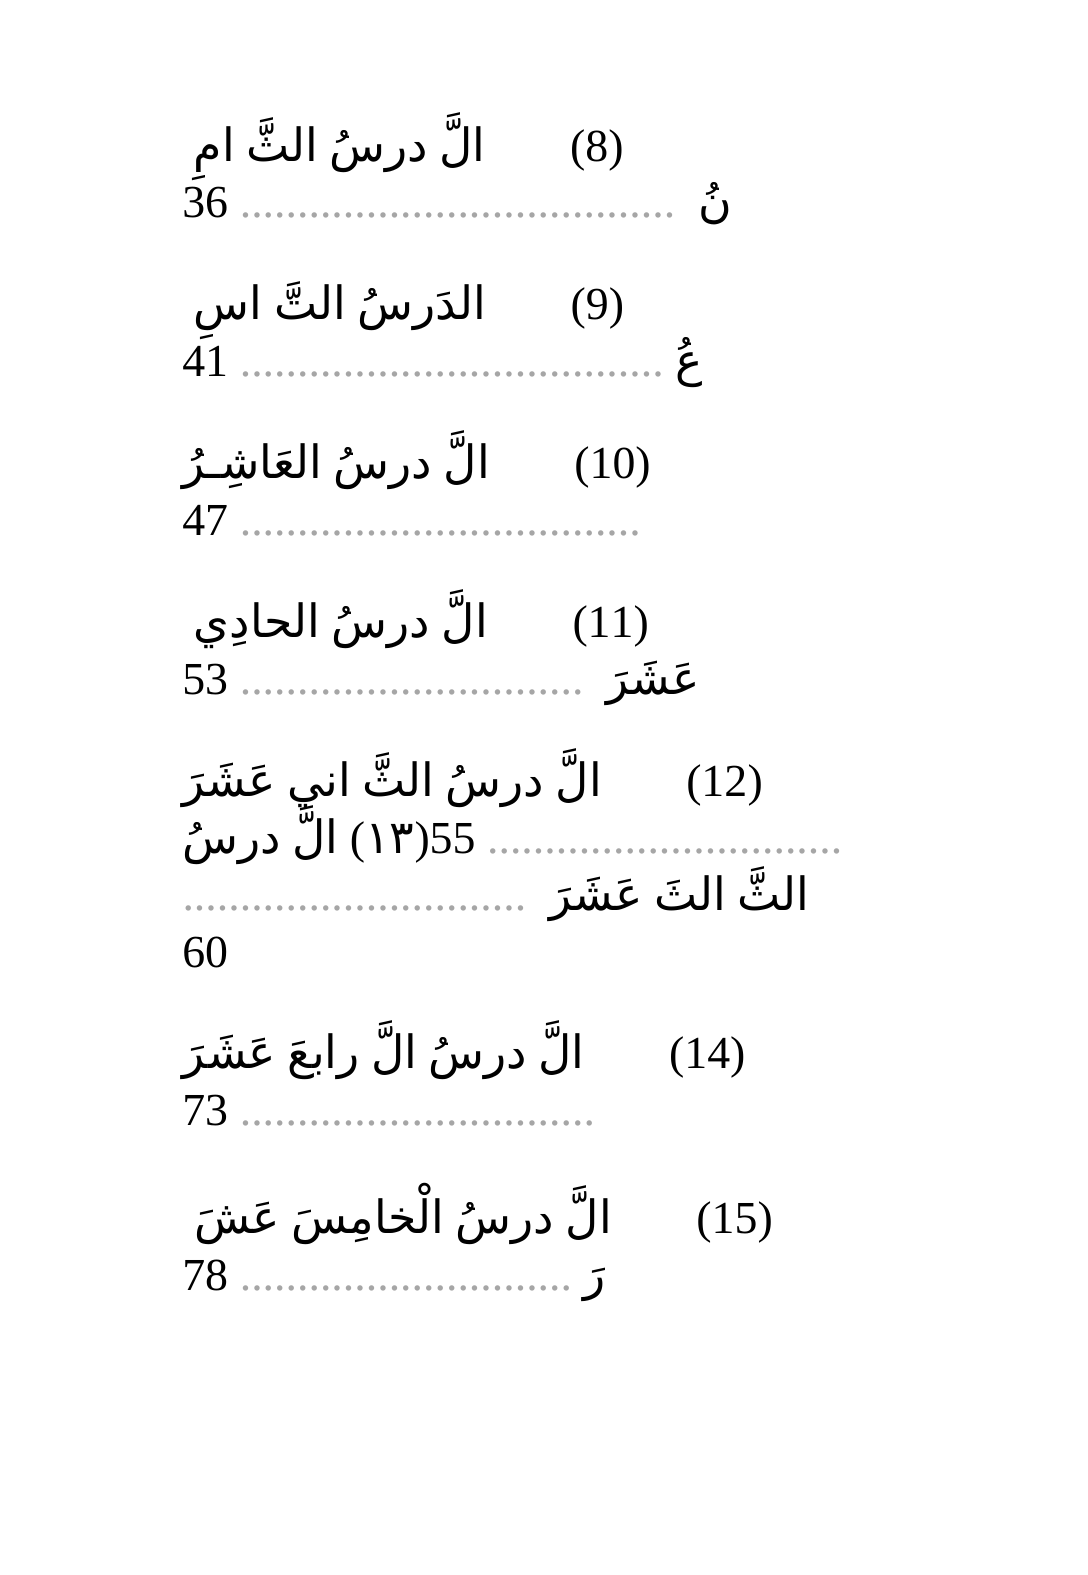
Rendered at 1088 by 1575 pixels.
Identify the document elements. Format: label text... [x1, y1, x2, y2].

list الَّ درسُ العَاشِـرُ ................................... 47 [182, 436, 928, 545]
list الدَرسُ التَّ اسِ عُ ..................................... 41 [182, 277, 928, 387]
list الَّ درسُ الثَّ اني عَشَرَ ............................... 55(١٣) الَّ درسُ الثَّ الثَ عَشَرَ .............................. 60 [182, 753, 928, 977]
list الَّ درسُ الحادِي عَشَرَ .............................. 53 [182, 595, 928, 704]
list الَّ درسُ الثَّ امِ نُ ...................................... 36 [182, 118, 928, 228]
list الَّ درسُ الَّ رابعَ عَشَرَ ............................... 73 [182, 1026, 928, 1136]
list الَّ درسُ الْخامِسَ عَشَ رَ ............................. 78 [182, 1190, 928, 1300]
